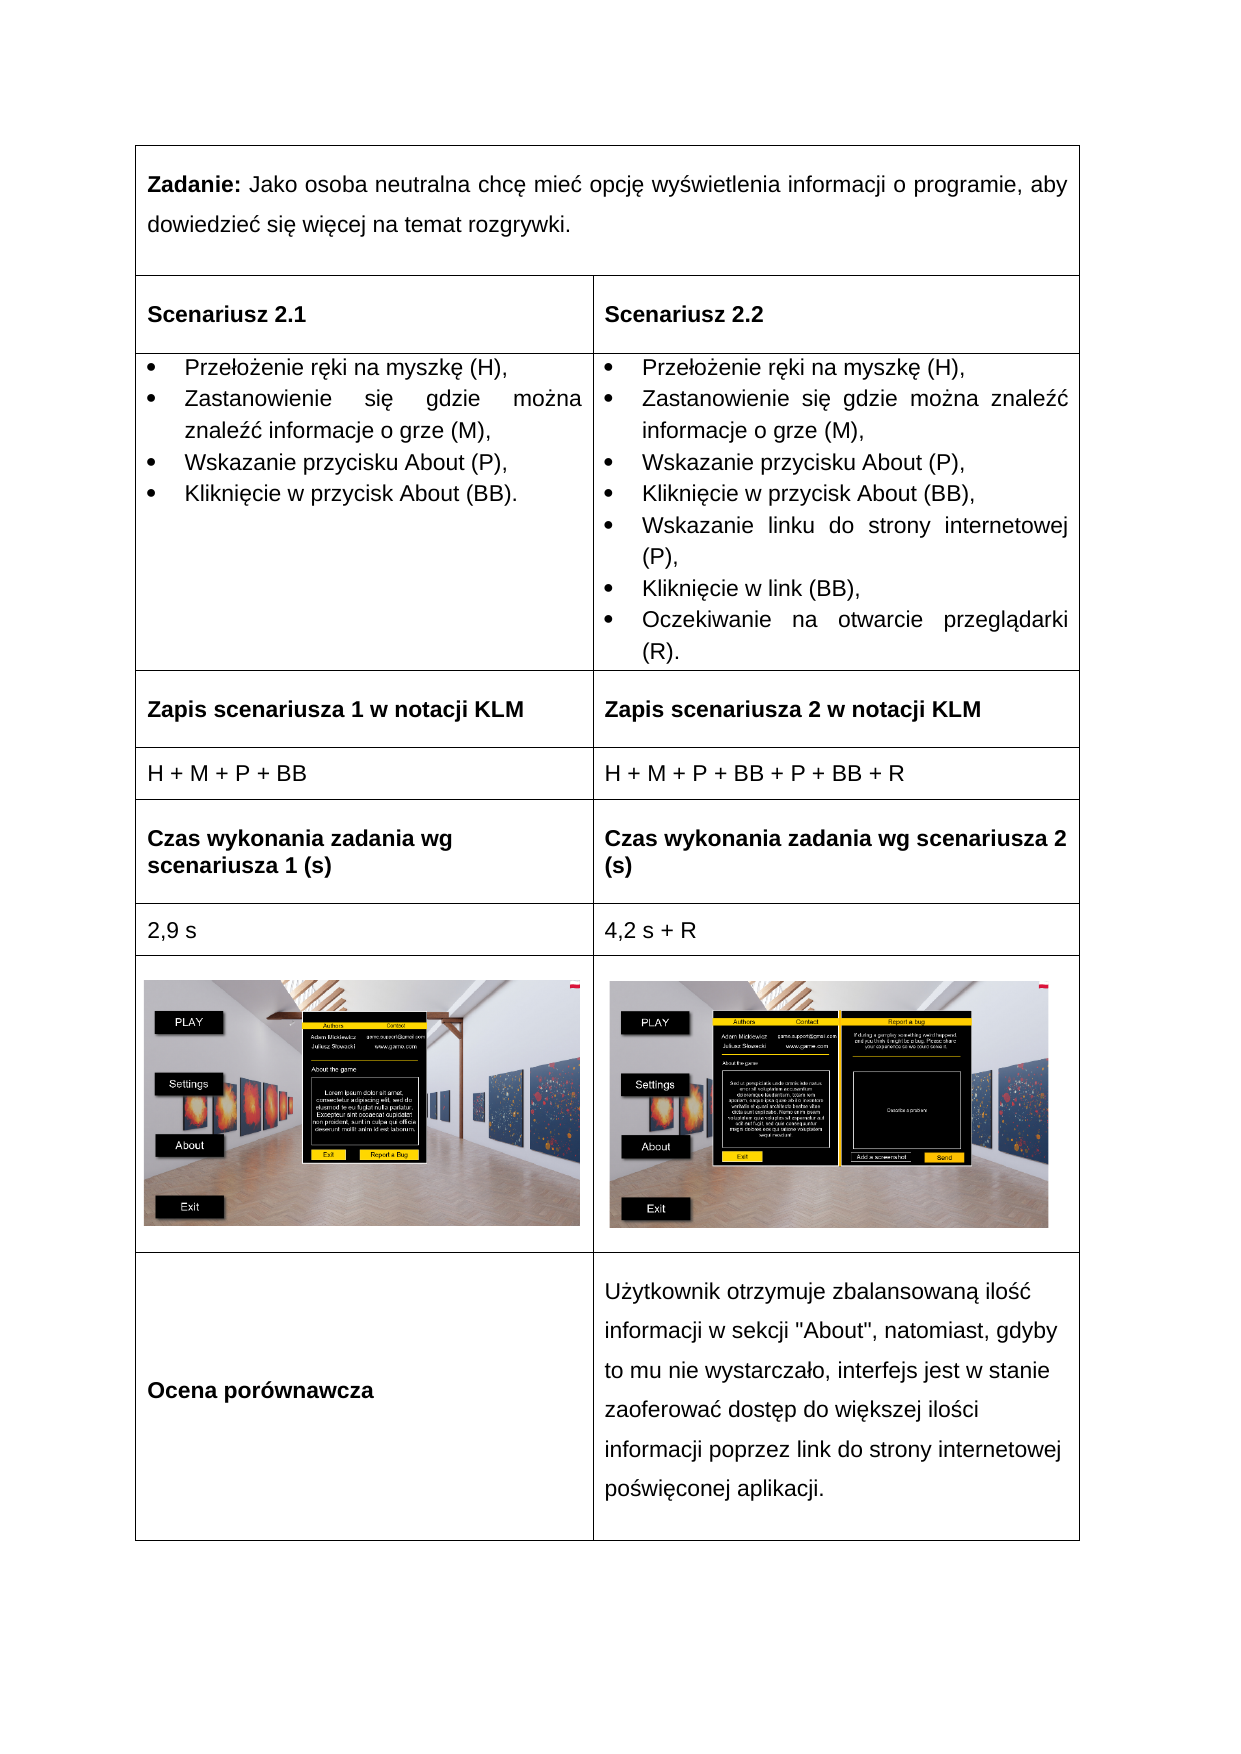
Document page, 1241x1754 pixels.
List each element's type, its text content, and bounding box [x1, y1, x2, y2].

table_cell 2,9 s [136, 904, 593, 955]
table_cell Użytkownik otrzymuje zbalansowaną ilość informacji w sekcji "About", natomiast, gdyby to mu nie wystarczało, interfejs jest w stanie zaoferować dostęp do większej ilości informacji poprzez link do strony internetowej poświęconej aplikacji. [594, 1253, 1079, 1540]
table_cell Scenariusz 2.2 [594, 276, 1079, 353]
table_cell Przełożenie ręki na myszkę (H), Zastanowienie się gdzie można znaleźć informacje o grze (M), Wskazanie przycisku About (P), Kliknięcie w przycisk About (BB), Wskazanie linku do strony internetowej (P), Kliknięcie w link (BB), Oczekiwanie na otwarcie przeglądarki (R). [594, 354, 1079, 669]
table_cell [136, 956, 593, 1252]
table_cell H + M + P + BB + P + BB + R [594, 748, 1079, 799]
table_cell [594, 956, 1079, 1252]
picture [609, 981, 1049, 1228]
table_cell Czas wykonania zadania wg scenariusza 2 (s) [594, 800, 1079, 903]
table_header Zadanie: Jako osoba neutralna chcę mieć opcję wyświetlenia informacji o programie, aby dowiedzieć się więcej na temat rozgrywki. [136, 146, 1079, 275]
table_cell Zapis scenariusza 2 w notacji KLM [594, 671, 1079, 747]
table_cell Scenariusz 2.1 [136, 276, 593, 353]
table_cell Przełożenie ręki na myszkę (H), Zastanowienie się gdzie można znaleźć informacje o grze (M), Wskazanie przycisku About (P), Kliknięcie w przycisk About (BB). [136, 354, 593, 669]
table_cell 4,2 s + R [594, 904, 1079, 955]
picture [143, 980, 580, 1226]
table_cell Ocena porównawcza [136, 1253, 593, 1540]
table_cell H + M + P + BB [136, 748, 593, 799]
table_cell Zapis scenariusza 1 w notacji KLM [136, 671, 593, 747]
table_cell Czas wykonania zadania wg scenariusza 1 (s) [136, 800, 593, 903]
